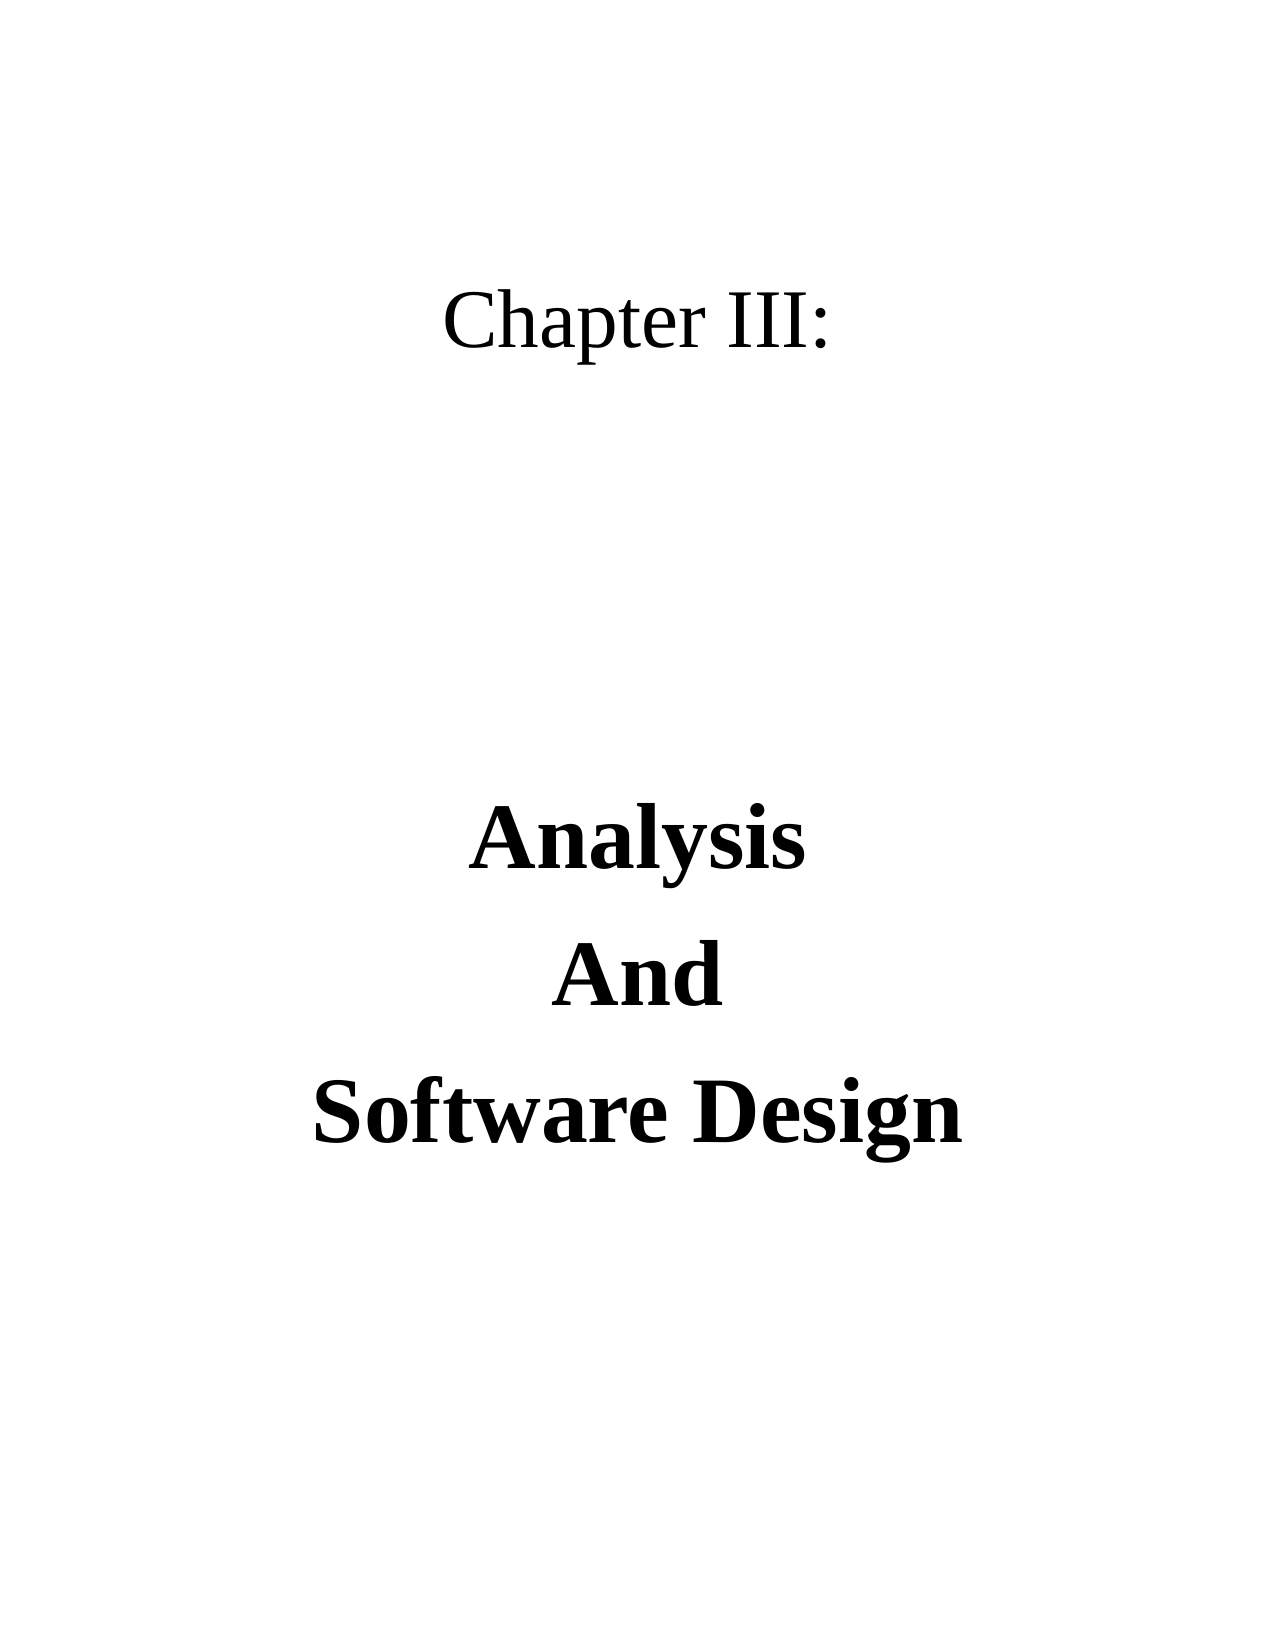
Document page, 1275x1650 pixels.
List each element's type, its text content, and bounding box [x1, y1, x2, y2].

subtitle And [150, 918, 1125, 1026]
subtitle Software Design [150, 1055, 1125, 1163]
text Chapter III: [150, 269, 1125, 365]
subtitle Analysis [150, 781, 1125, 889]
